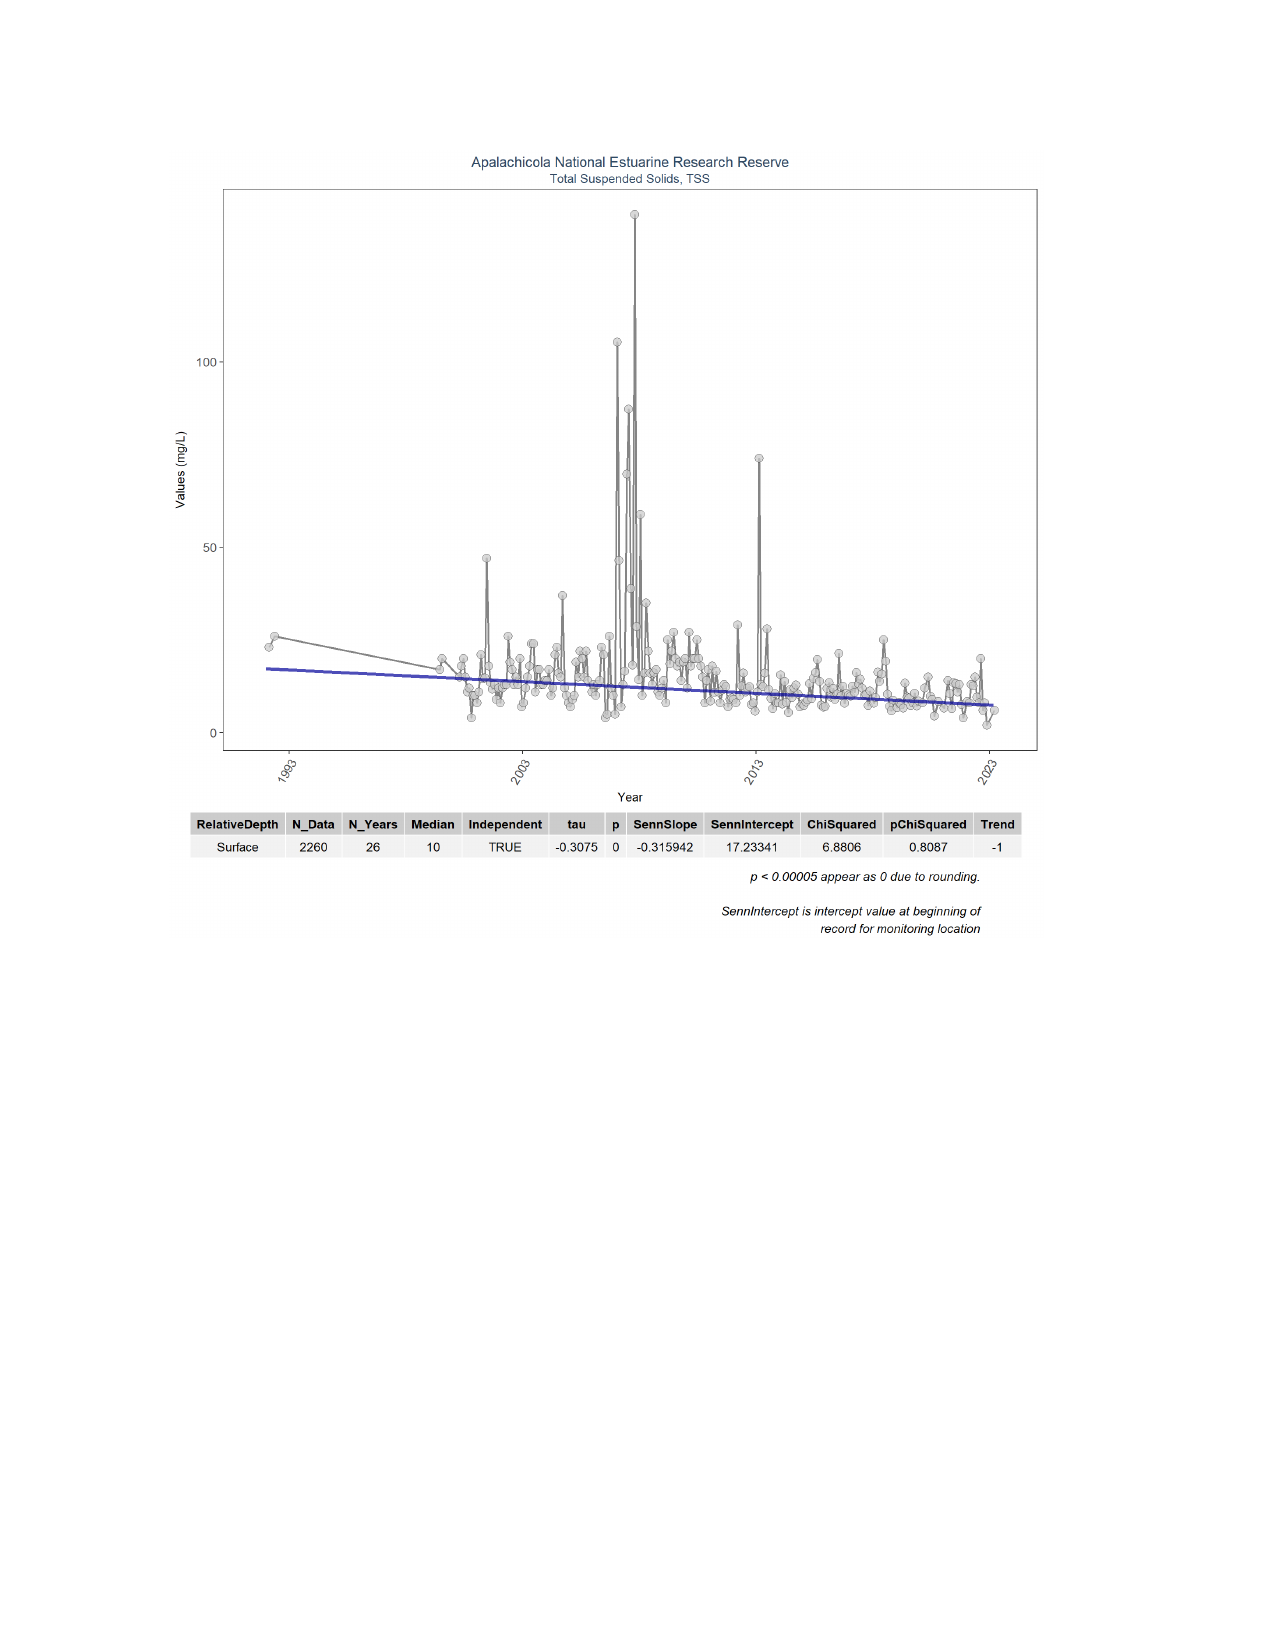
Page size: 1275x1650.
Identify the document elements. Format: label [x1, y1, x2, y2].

picture [168, 150, 1044, 938]
